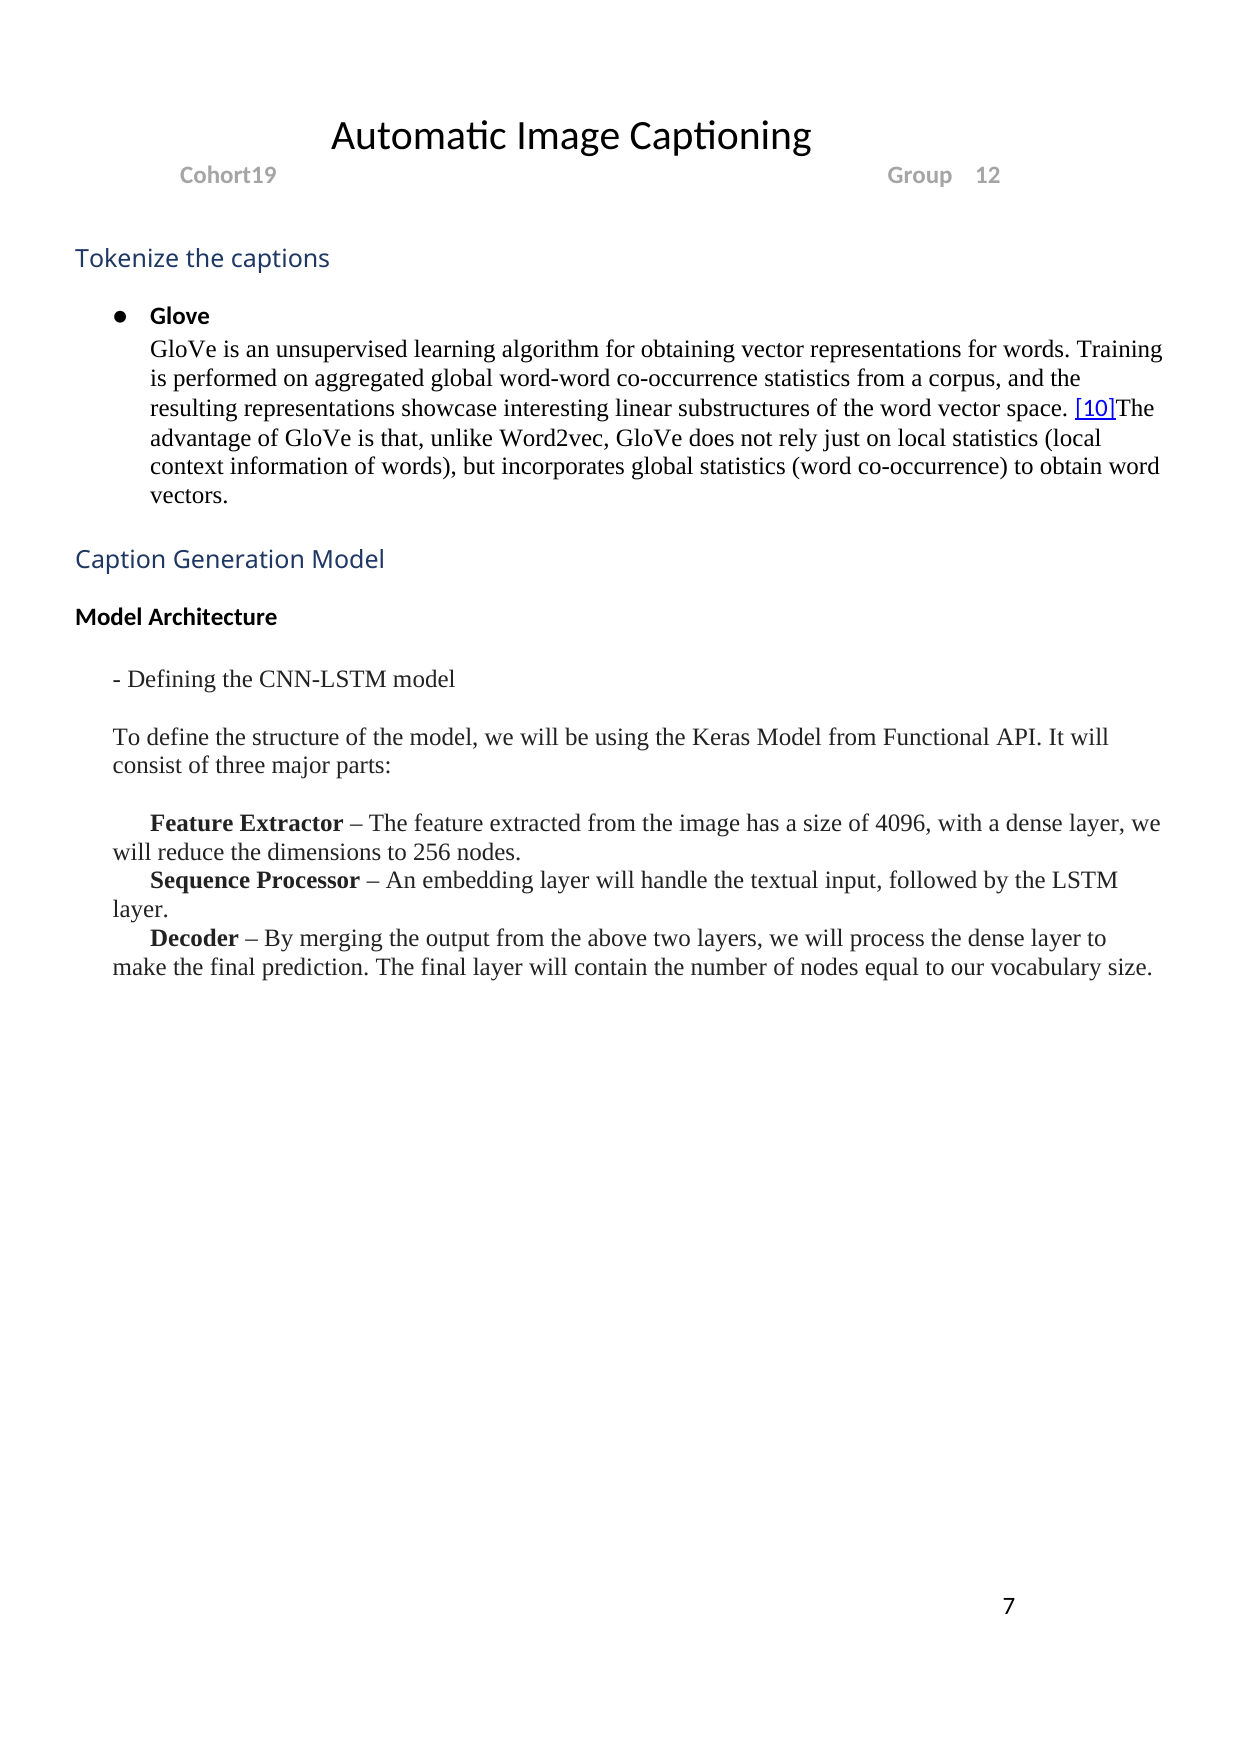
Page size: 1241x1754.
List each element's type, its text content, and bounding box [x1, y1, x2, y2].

text - Defining the CNN-LSTM model [112, 664, 1165, 693]
subtitle Tokenize the captions [75, 241, 1165, 275]
text GloVe is an unsupervised learning algorithm for obtaining vector representations for words. Training is performed on aggregated global word-word co-occurrence statistics from a corpus, and the resulting representations showcase interesting linear substructures of the word vector space. [10]The advantage of GloVe is that, unlike Word2vec, GloVe does not rely just on local statistics (local context information of words), but incorporates global statistics (word co-occurrence) to obtain word vectors. [150, 334, 1165, 509]
subtitle Caption Generation Model [75, 542, 1165, 576]
text To define the structure of the model, we will be using the Keras Model from Functional API. It will consist of three major parts: [112, 722, 1165, 779]
text Sequence Processor – An embedding layer will handle the textual input, followed by the LSTM layer. [112, 866, 1165, 923]
text Decoder – By merging the output from the above two layers, we will process the dense layer to make the final prediction. The final layer will contain the number of nodes equal to our vocabulary size. [112, 923, 1165, 981]
subtitle Glove [112, 300, 1165, 330]
text Feature Extractor – The feature extracted from the image has a size of 4096, with a dense layer, we will reduce the dimensions to 256 nodes. [112, 808, 1165, 866]
subtitle Model Architecture [75, 601, 1165, 631]
